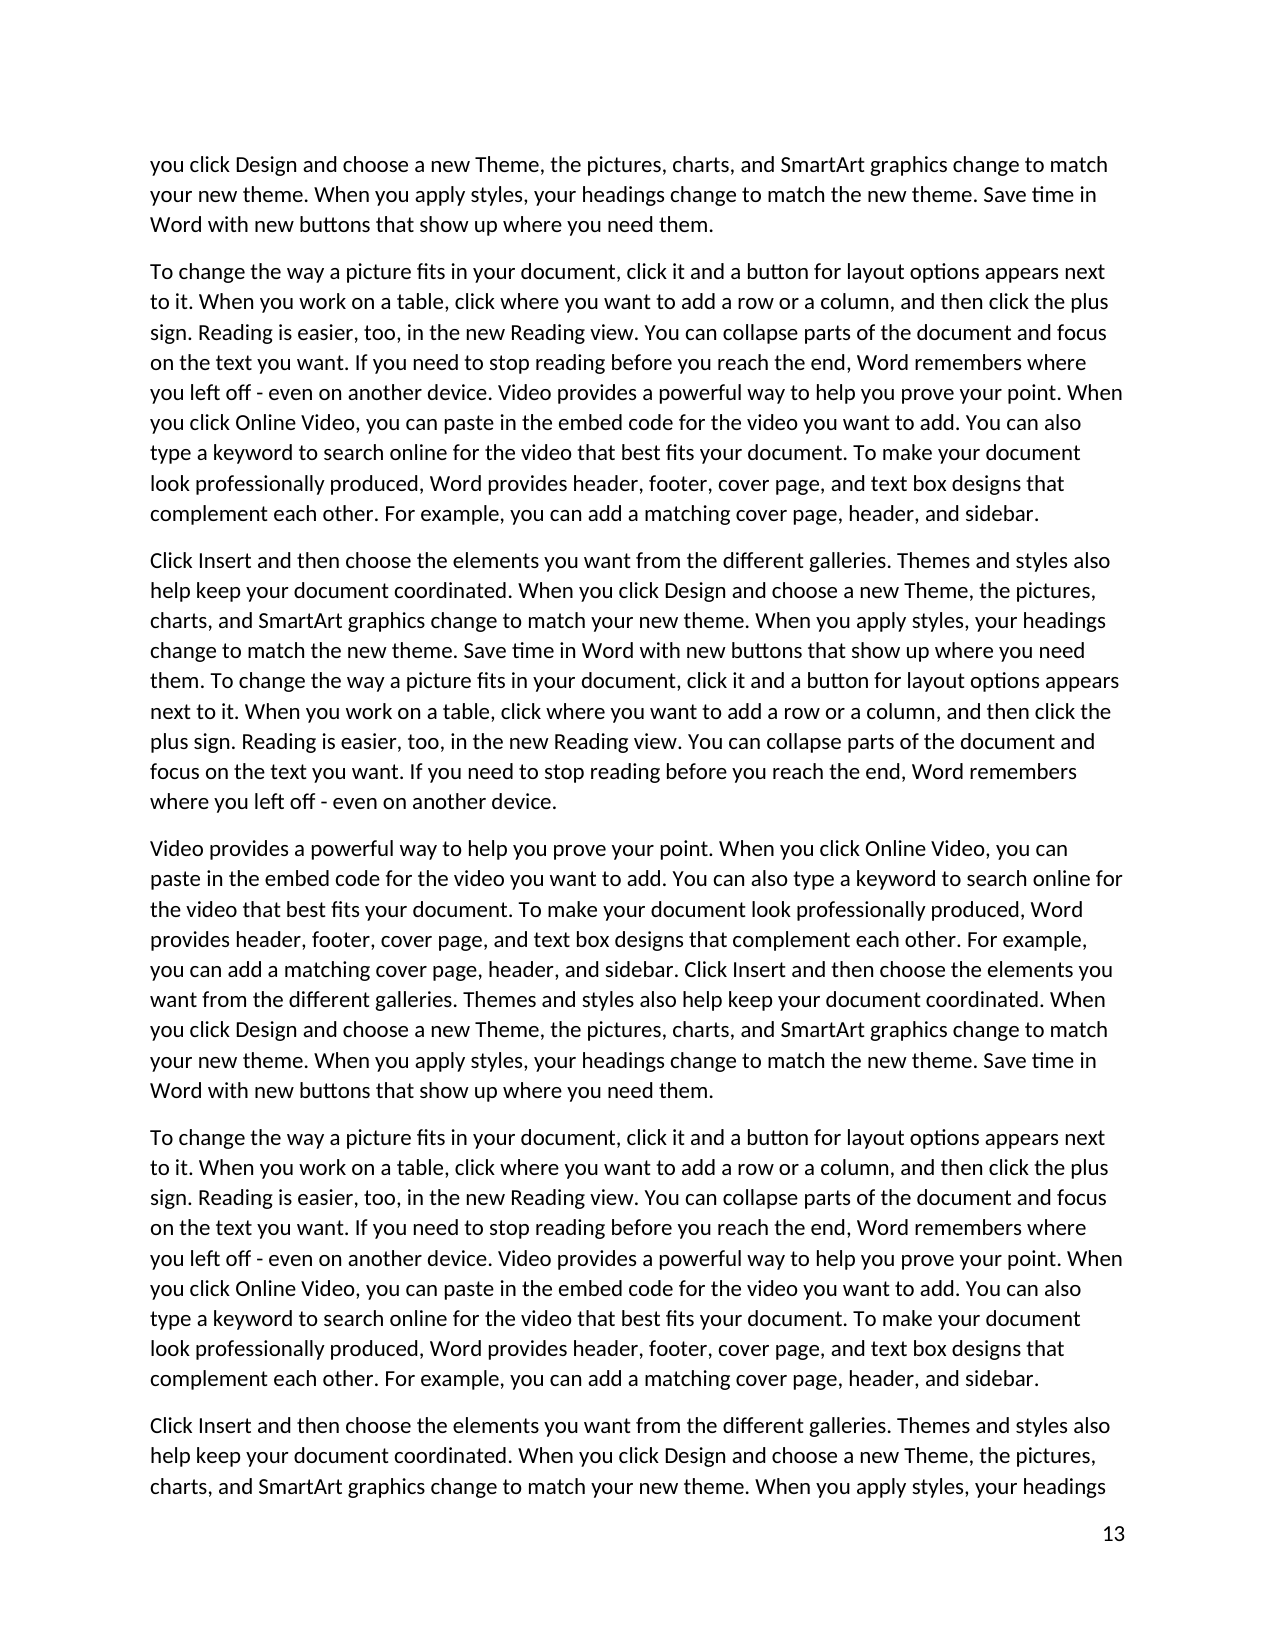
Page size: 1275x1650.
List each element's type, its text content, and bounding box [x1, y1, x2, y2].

text To change the way a picture fits in your document, click it and a button for layout options appears next to it. When you work on a table, click where you want to add a row or a column, and then click the plus sign. Reading is easier, too, in the new Reading view. You can collapse parts of the document and focus on the text you want. If you need to stop reading before you reach the end, Word remembers where you left off - even on another device. Video provides a powerful way to help you prove your point. When you click Online Video, you can paste in the embed code for the video you want to add. You can also type a keyword to search online for the video that best fits your document. To make your document look professionally produced, Word provides header, footer, cover page, and text box designs that complement each other. For example, you can add a matching cover page, header, and sidebar. [150, 1123, 1125, 1393]
text To change the way a picture fits in your document, click it and a button for layout options appears next to it. When you work on a table, click where you want to add a row or a column, and then click the plus sign. Reading is easier, too, in the new Reading view. You can collapse parts of the document and focus on the text you want. If you need to stop reading before you reach the end, Word remembers where you left off - even on another device. Video provides a powerful way to help you prove your point. When you click Online Video, you can paste in the embed code for the video you want to add. You can also type a keyword to search online for the video that best fits your document. To make your document look professionally produced, Word provides header, footer, cover page, and text box designs that complement each other. For example, you can add a matching cover page, header, and sidebar. [150, 257, 1125, 527]
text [150, 150, 1125, 238]
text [150, 1411, 1125, 1500]
